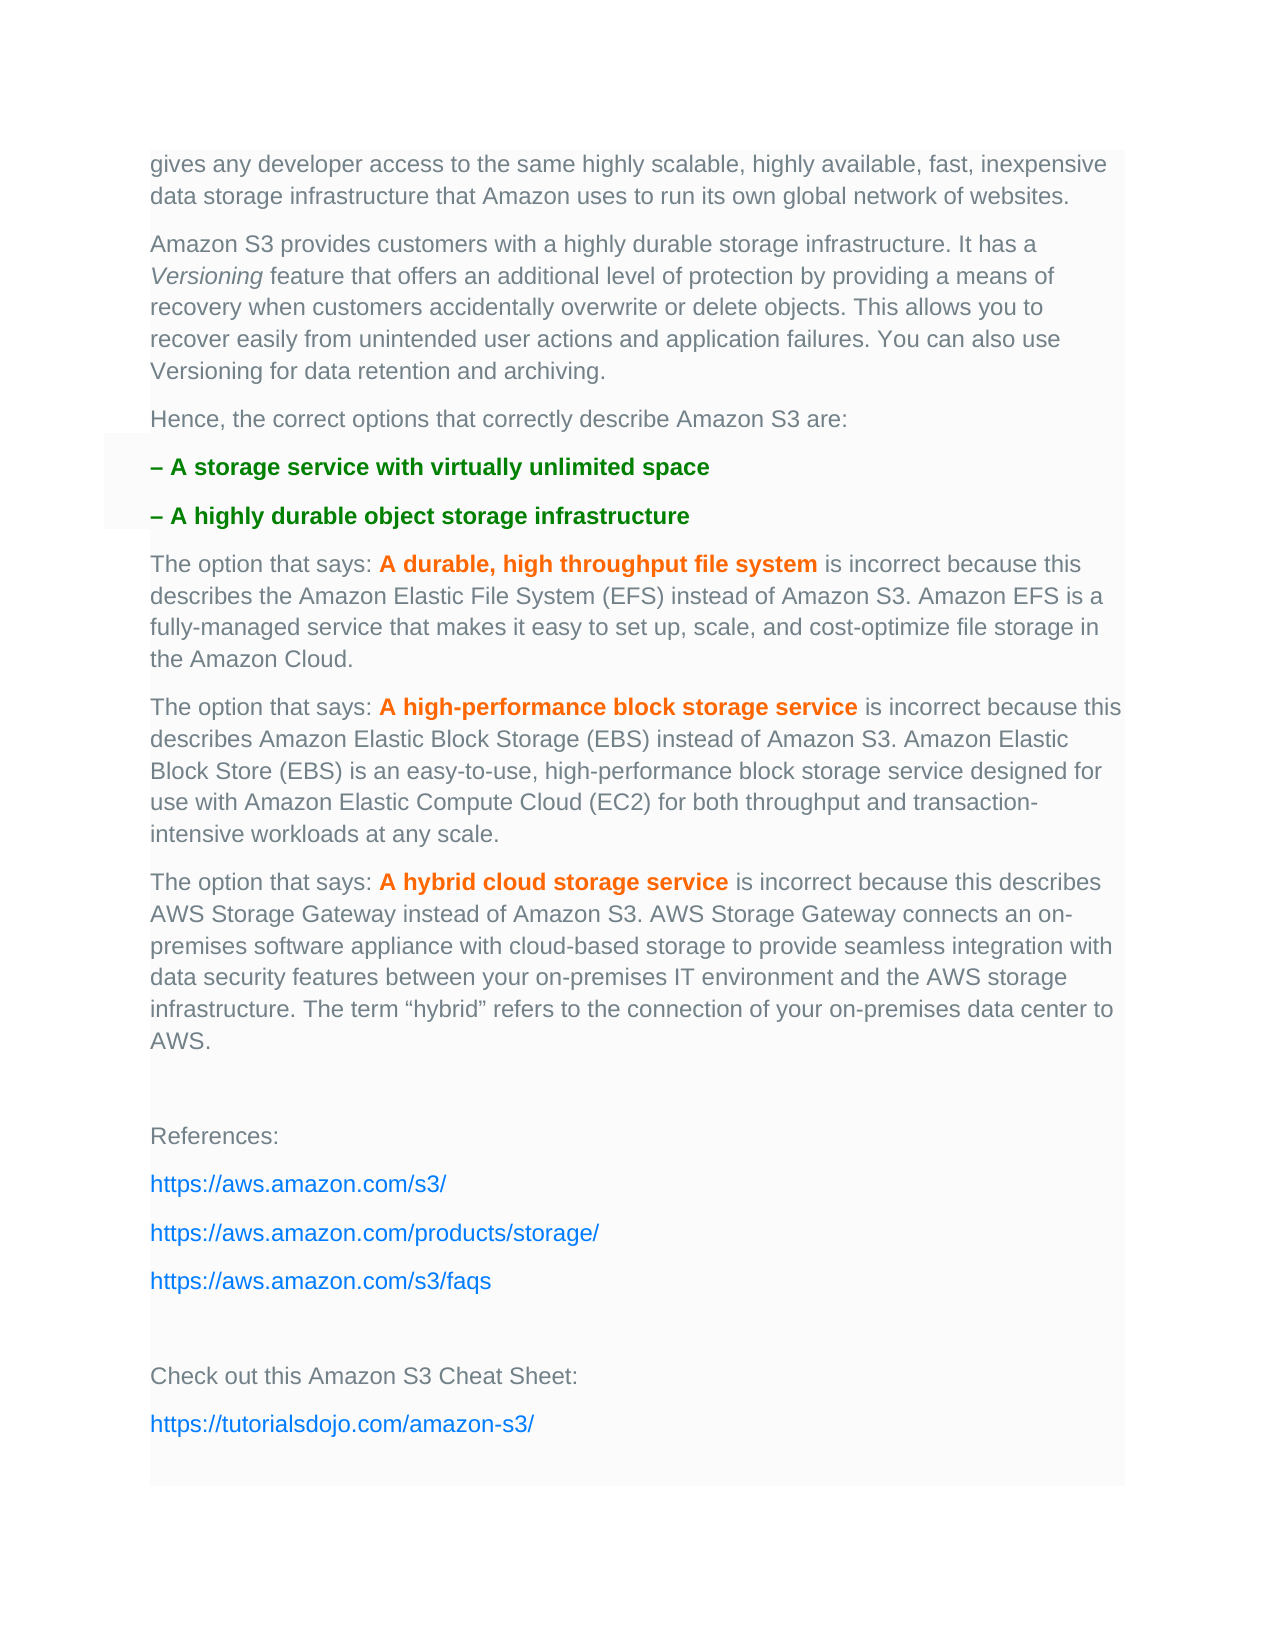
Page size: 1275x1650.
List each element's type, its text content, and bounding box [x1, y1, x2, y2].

text Hence, the correct options that correctly describe Amazon S3 are: [150, 405, 1125, 433]
text The option that says: A hybrid cloud storage service is incorrect because this describes AWS Storage Gateway instead of Amazon S3. AWS Storage Gateway connects an on-premises software appliance with cloud-based storage to provide seamless integration with data security features between your on-premises IT environment and the AWS storage infrastructure. The term “hybrid” refers to the connection of your on-premises data center to AWS. [150, 868, 1125, 1054]
text Check out this Amazon S3 Cheat Sheet: [150, 1362, 1125, 1390]
text https://tutorialsdojo.com/amazon-s3/ [150, 1410, 1125, 1438]
text The option that says: A durable, high throughput file system is incorrect because this describes the Amazon Elastic File System (EFS) instead of Amazon S3. Amazon EFS is a fully-managed service that makes it easy to set up, scale, and cost-optimize file storage in the Amazon Cloud. [150, 550, 1125, 673]
text https://aws.amazon.com/products/storage/ [150, 1218, 1125, 1246]
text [150, 150, 1125, 209]
text Amazon S3 provides customers with a highly durable storage infrastructure. It has a Versioning feature that offers an additional level of protection by providing a means of recovery when customers accidentally overwrite or delete objects. This allows you to recover easily from unintended user actions and application failures. You can also use Versioning for data retention and archiving. [150, 230, 1125, 384]
text – A highly durable object storage infrastructure [104, 502, 1125, 529]
text – A storage service with virtually unlimited space [104, 453, 1125, 481]
text References: [150, 1122, 1125, 1149]
text https://aws.amazon.com/s3/faqs [150, 1267, 1125, 1294]
text https://aws.amazon.com/s3/ [150, 1170, 1125, 1198]
text The option that says: A high-performance block storage service is incorrect because this describes Amazon Elastic Block Storage (EBS) instead of Amazon S3. Amazon Elastic Block Store (EBS) is an easy-to-use, high-performance block storage service designed for use with Amazon Elastic Compute Cloud (EC2) for both throughput and transaction-intensive workloads at any scale. [150, 693, 1125, 848]
